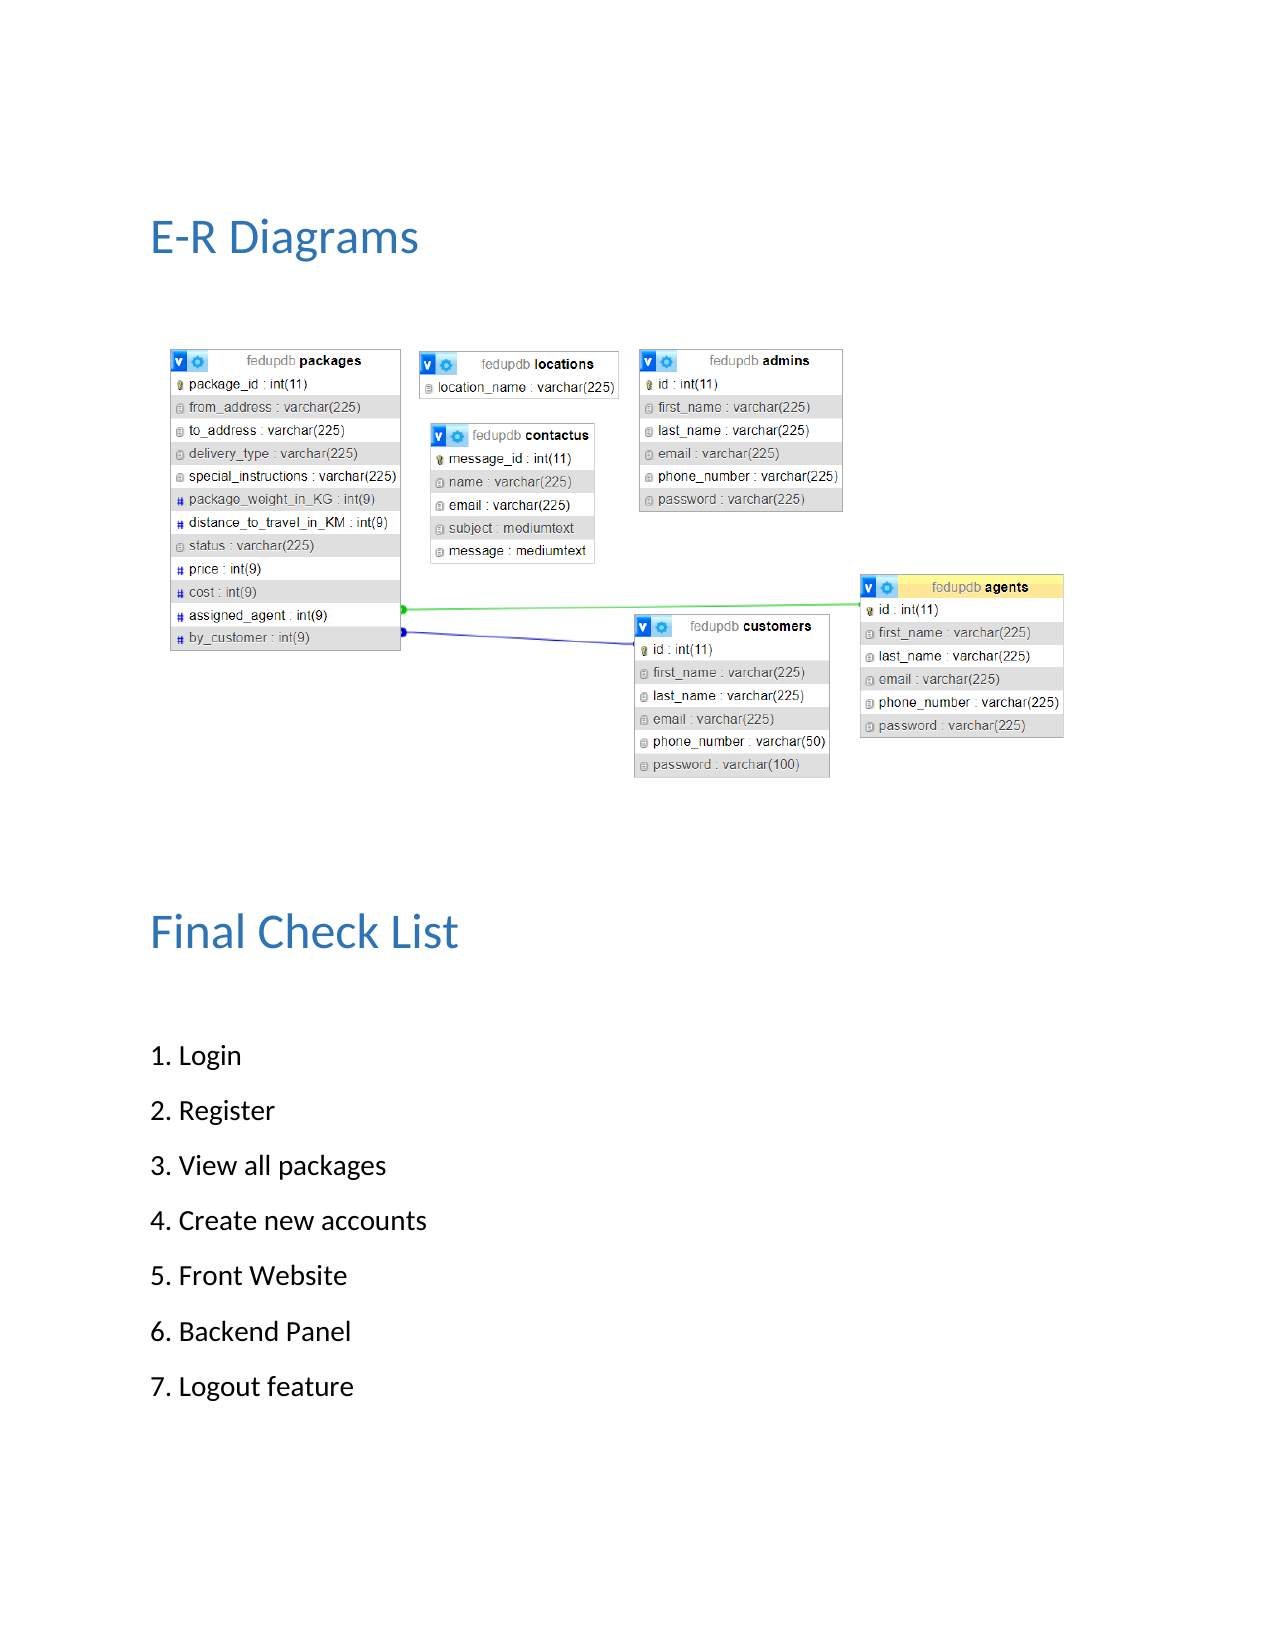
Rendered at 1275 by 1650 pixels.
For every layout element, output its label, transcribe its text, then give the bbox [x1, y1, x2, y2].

text 7. Logout feature [150, 1368, 1125, 1403]
text 6. Backend Panel [150, 1313, 1125, 1348]
text 4. Create new accounts [150, 1202, 1125, 1238]
subtitle Final Check List [150, 899, 1125, 961]
text 2. Register [150, 1092, 1125, 1128]
text 1. Login [150, 1037, 1125, 1073]
text 5. Front Website [150, 1257, 1125, 1293]
subtitle E-R Diagrams [150, 205, 1125, 266]
text 3. View all packages [150, 1147, 1125, 1183]
picture [150, 287, 1125, 826]
